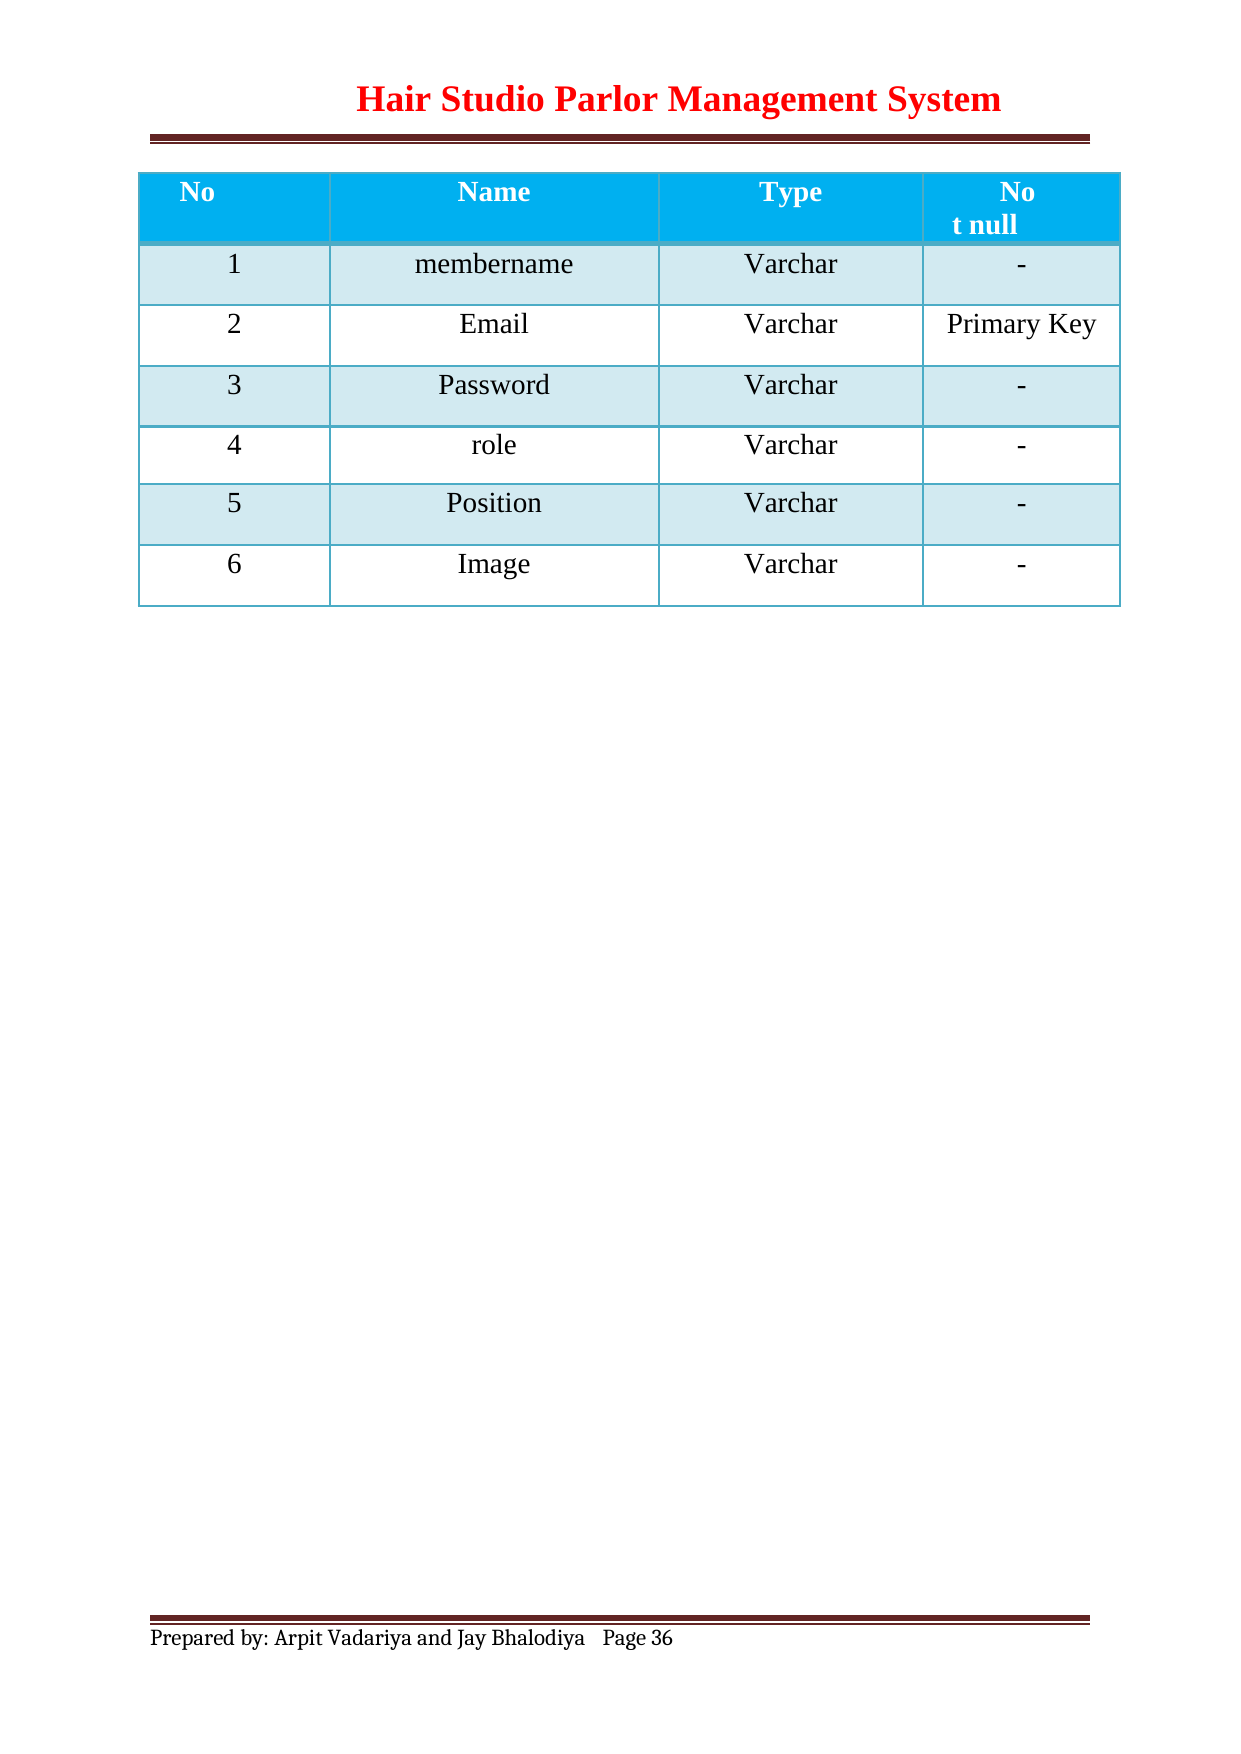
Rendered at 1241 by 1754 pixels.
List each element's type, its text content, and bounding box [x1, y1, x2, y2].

table_cell membername [331, 246, 658, 304]
table_cell - [924, 485, 1119, 544]
table_cell Varchar [660, 546, 922, 604]
table_header Type [660, 174, 922, 241]
table_header Not null [924, 174, 1119, 241]
table_cell Image [331, 546, 658, 604]
table_cell 5 [140, 485, 329, 544]
table_cell 3 [140, 367, 329, 425]
table_header Name [331, 174, 658, 241]
table_cell role [331, 428, 658, 483]
table_cell - [924, 367, 1119, 425]
table_cell - [924, 246, 1119, 304]
table_cell 4 [140, 428, 329, 483]
table_cell Varchar [660, 306, 922, 365]
table_header No [140, 174, 329, 241]
table_cell 6 [140, 546, 329, 604]
table_cell Varchar [660, 485, 922, 544]
table_cell Password [331, 367, 658, 425]
table_cell Varchar [660, 367, 922, 425]
table_cell 2 [140, 306, 329, 365]
table_cell Position [331, 485, 658, 544]
table_cell - [924, 428, 1119, 483]
table_cell Primary Key [924, 306, 1119, 365]
table_cell Email [331, 306, 658, 365]
table_cell 1 [140, 246, 329, 304]
table_cell - [924, 546, 1119, 604]
table_cell Varchar [660, 246, 922, 304]
table_cell Varchar [660, 428, 922, 483]
